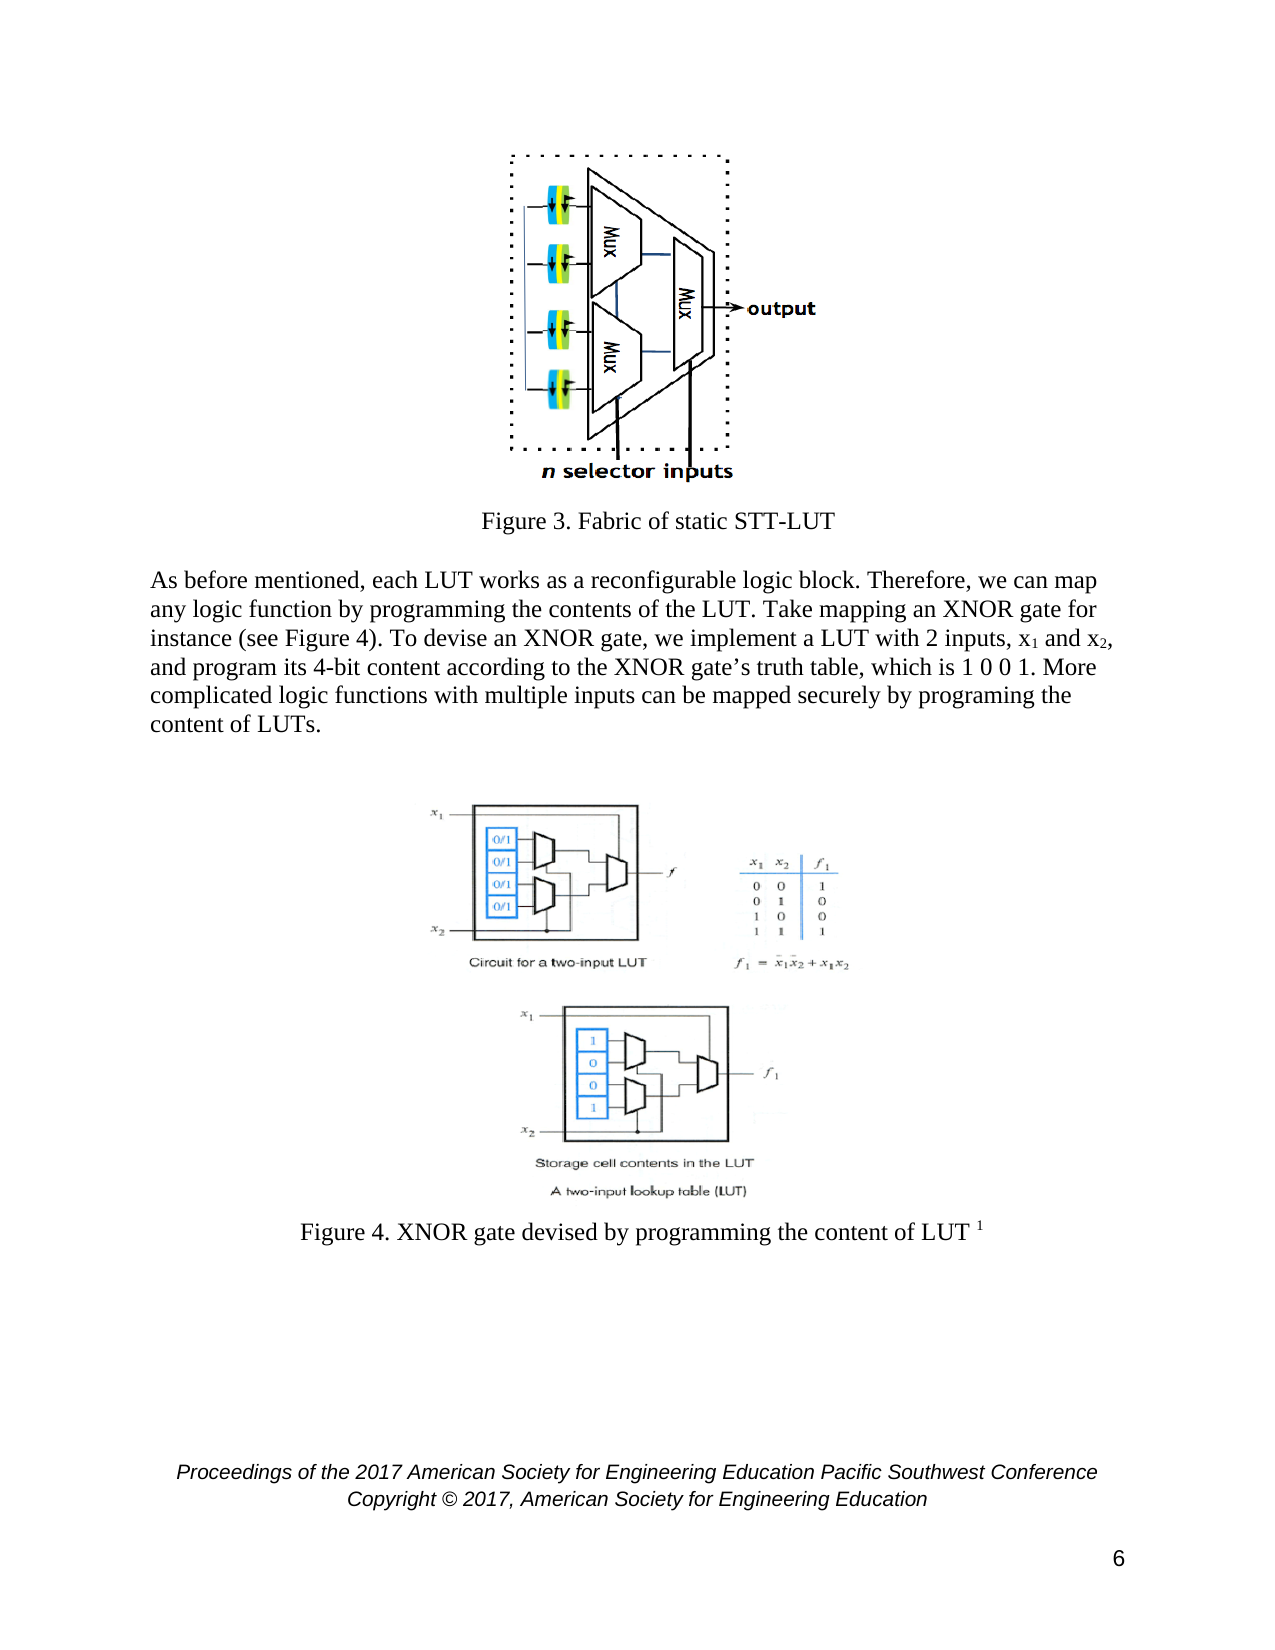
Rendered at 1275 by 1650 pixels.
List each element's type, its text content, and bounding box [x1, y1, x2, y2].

picture [508, 150, 824, 483]
text As before mentioned, each LUT works as a reconfigurable logic block. Therefore, we can map any logic function by programming the contents of the LUT. Take mapping an XNOR gate for instance (see Figure 4). To devise an XNOR gate, we implement a LUT with 2 inputs, x1 and x2, and program its 4-bit content according to the XNOR gate’s truth table, which is 1 0 0 1. More complicated logic functions with multiple inputs can be mapped securely by programing the content of LUTs. [150, 565, 1125, 738]
picture [414, 790, 871, 1210]
